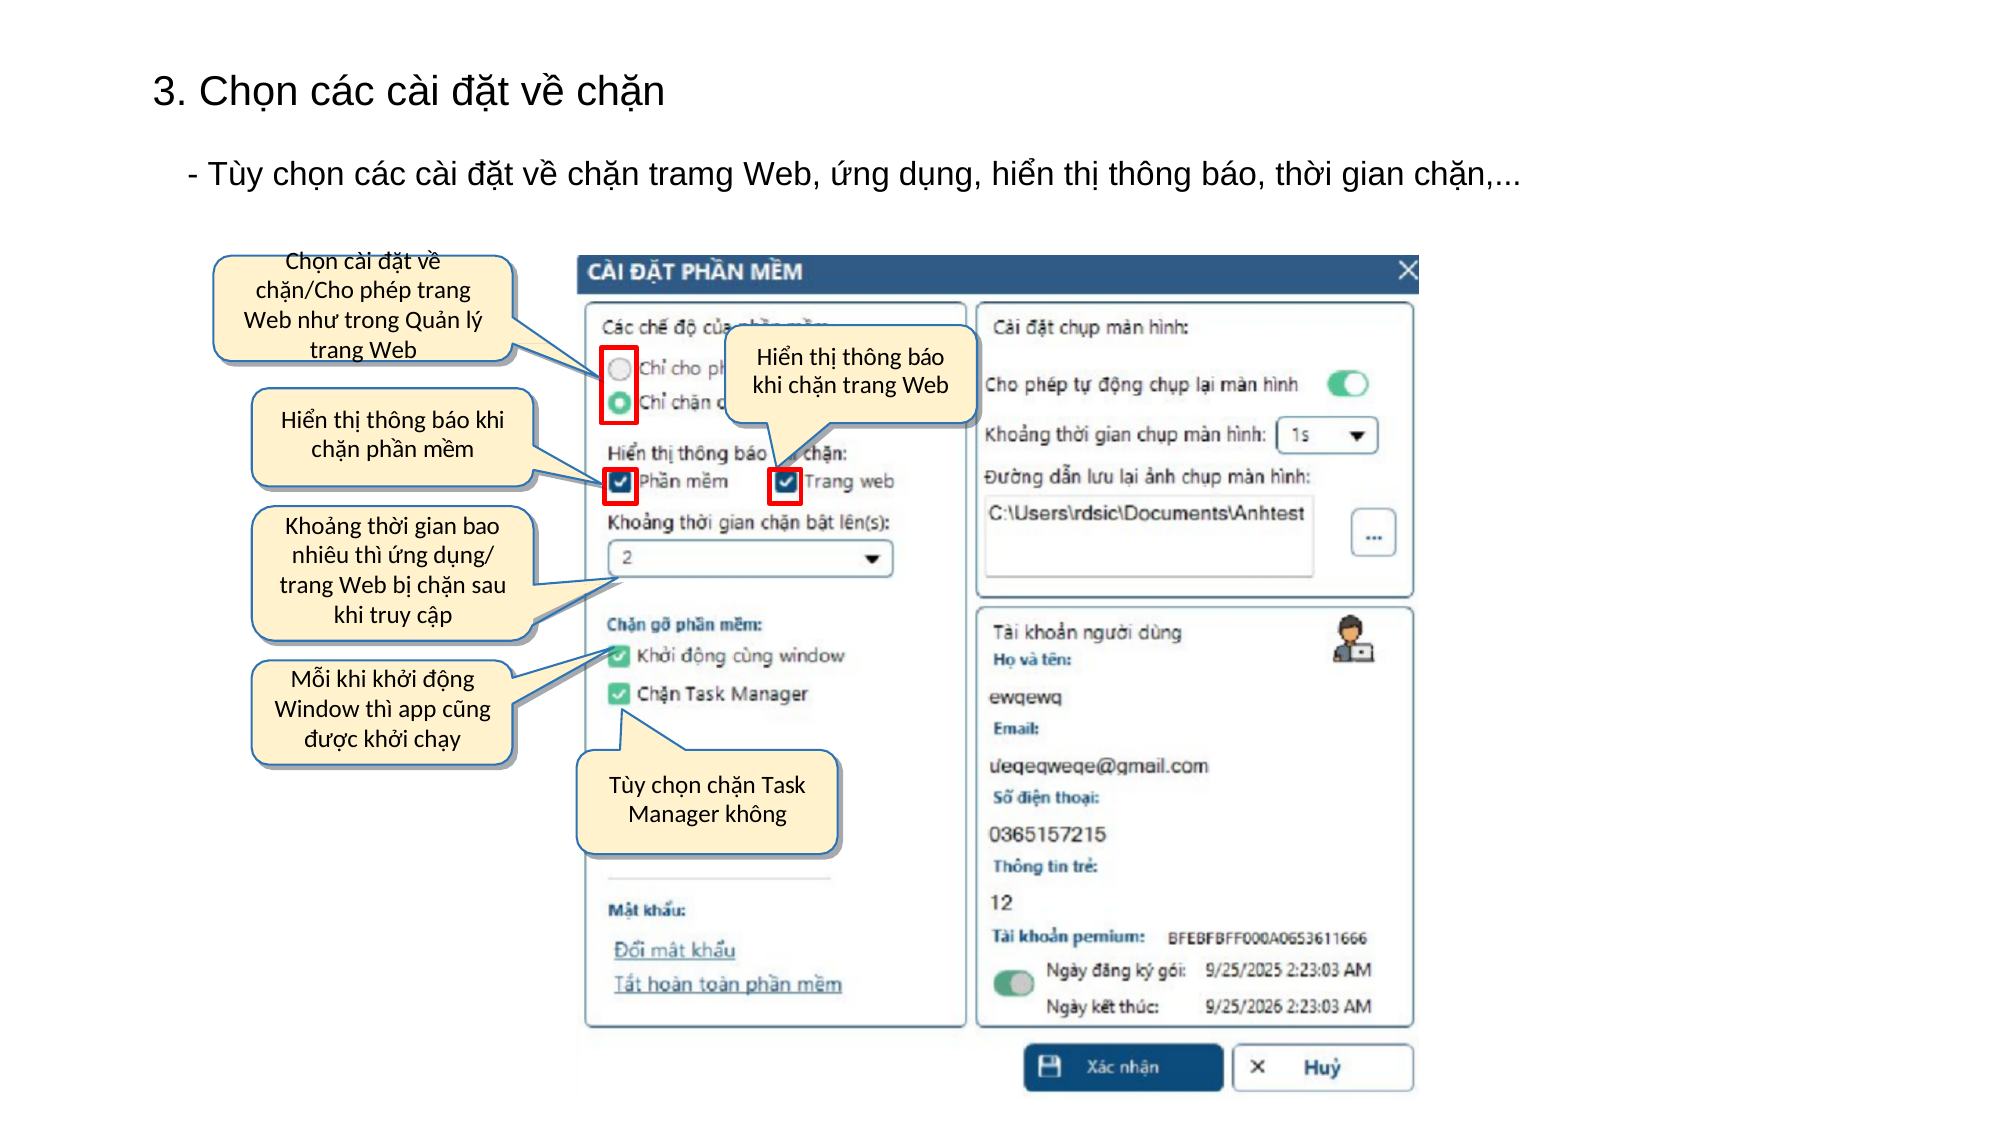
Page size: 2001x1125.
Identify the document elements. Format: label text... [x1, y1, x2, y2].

picture [607, 472, 634, 501]
list Tùy chọn các cài đặt về chặn tramg Web, ứng dụng, hiển thị thông báo, thời gian chặn,... [187, 154, 1867, 192]
picture [604, 350, 634, 421]
list Chọn các cài đặt về chặn [152, 66, 1867, 114]
picture [576, 255, 1419, 1099]
